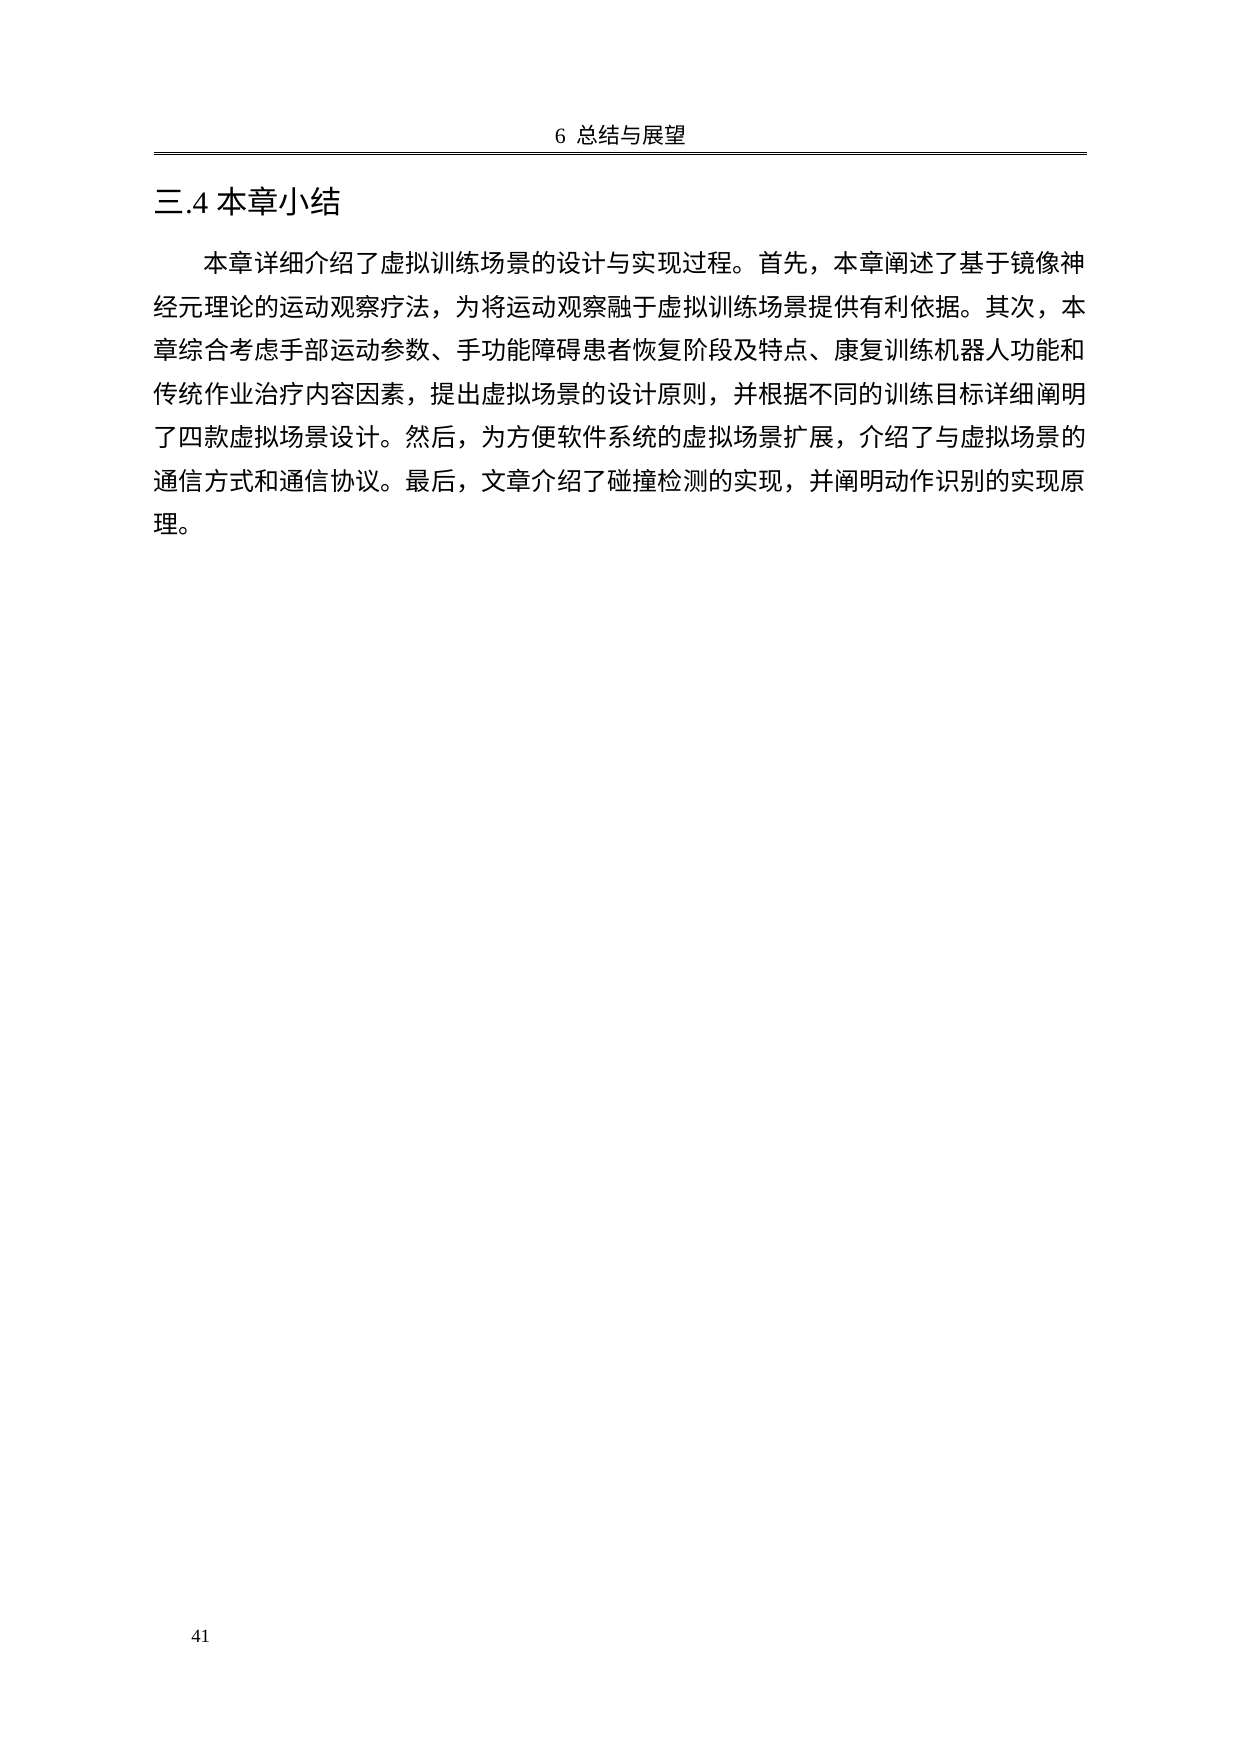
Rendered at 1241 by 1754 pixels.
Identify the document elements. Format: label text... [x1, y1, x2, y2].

text 本章详细介绍了虚拟训练场景的设计与实现过程。首先，本章阐述了基于镜像神经元理论的运动观察疗法，为将运动观察融于虚拟训练场景提供有利依据。其次，本章综合考虑手部运动参数、手功能障碍患者恢复阶段及特点、康复训练机器人功能和传统作业治疗内容因素，提出虚拟场景的设计原则，并根据不同的训练目标详细阐明了四款虚拟场景设计。然后，为方便软件系统的虚拟场景扩展，介绍了与虚拟场景的通信方式和通信协议。最后，文章介绍了碰撞检测的实现，并阐明动作识别的实现原理。 [153, 244, 1087, 541]
subtitle 本章小结 [153, 177, 1087, 222]
